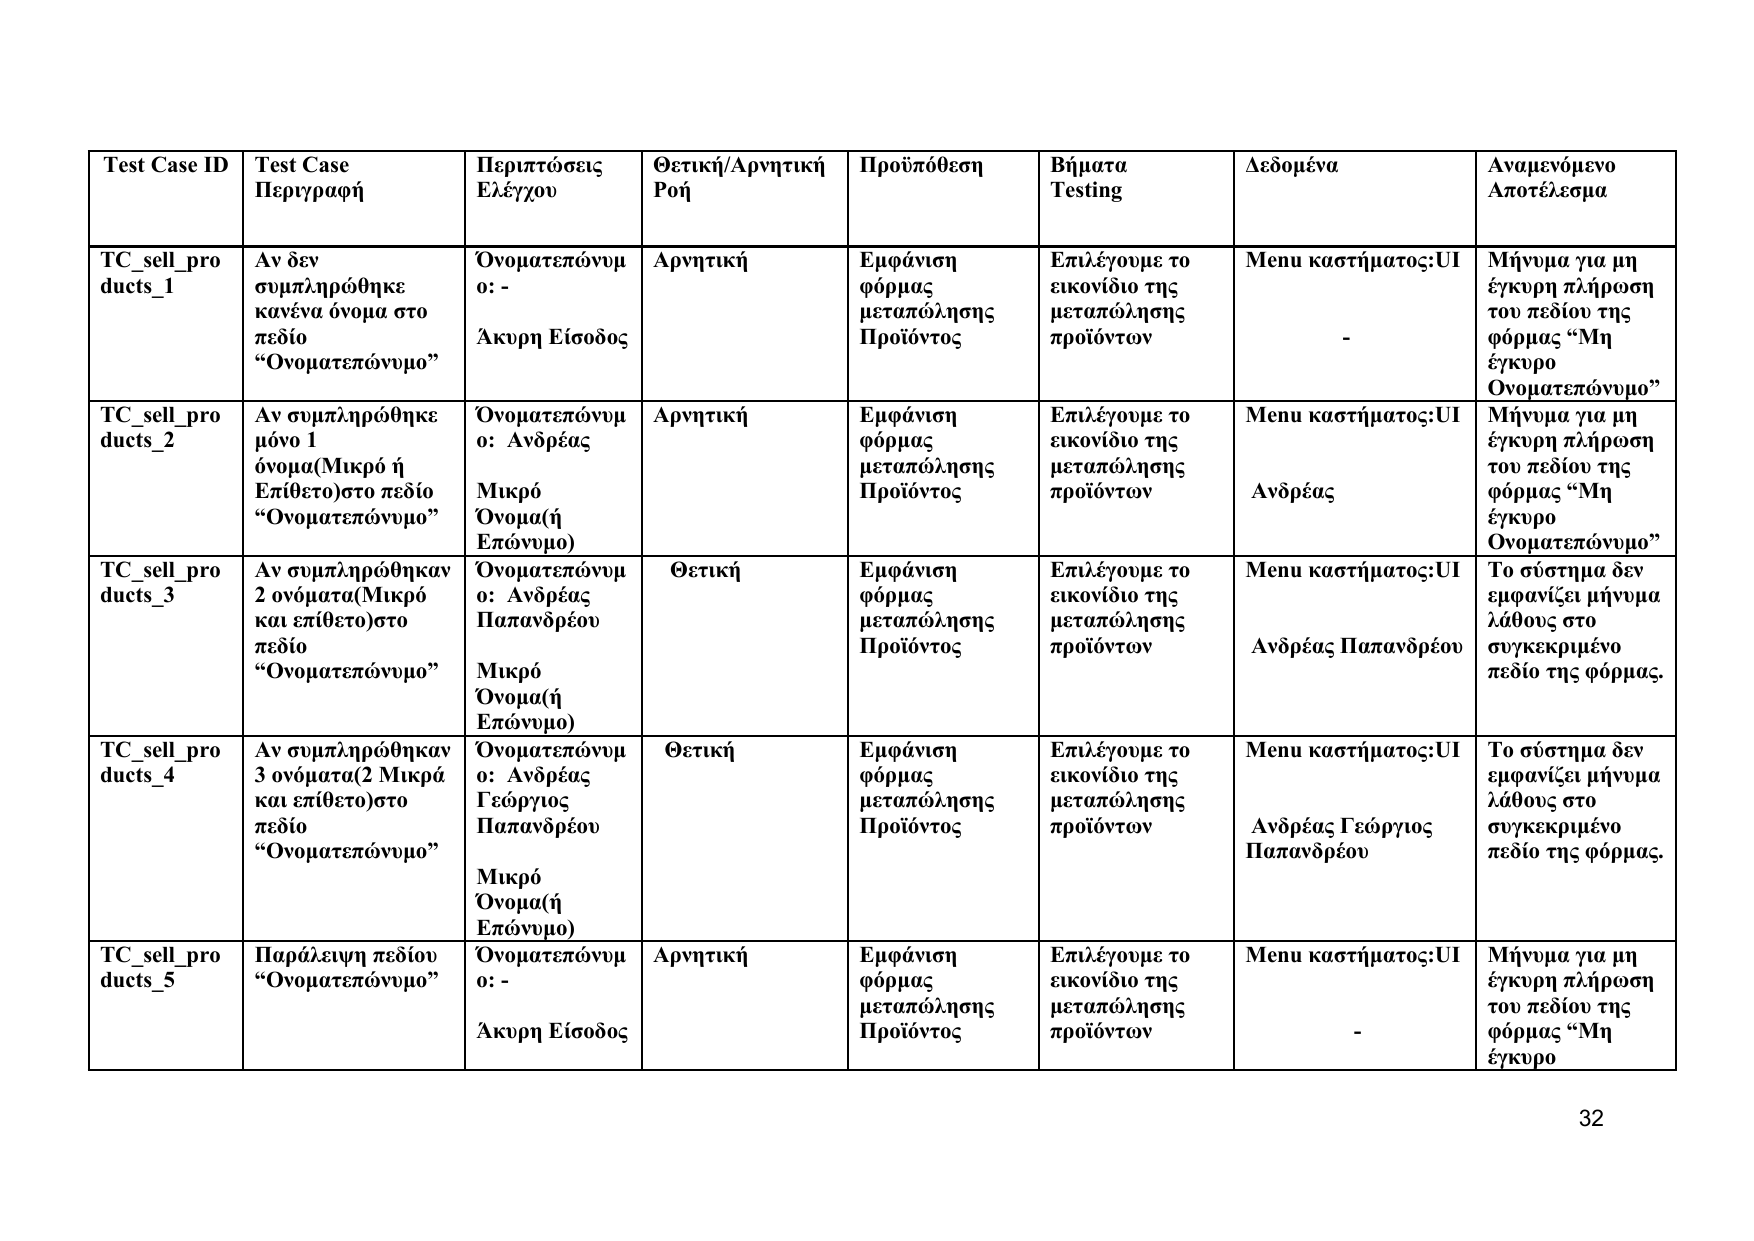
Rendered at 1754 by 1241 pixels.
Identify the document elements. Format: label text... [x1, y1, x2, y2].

table_cell Όνοματεπώνυμο: Ανδρέας Γεώργιος Παπανδρέου Μικρό Όνομα(ή Επώνυμο) [466, 737, 641, 940]
table_cell Αν συμπληρώθηκε μόνο 1 όνομα(Μικρό ή Επίθετο)στο πεδίο “Ονοματεπώνυμο” [244, 402, 464, 554]
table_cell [1235, 942, 1475, 1069]
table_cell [244, 942, 464, 1069]
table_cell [849, 942, 1038, 1069]
table_cell Menu καστήματος:UI - [1235, 248, 1475, 400]
table_header Περιπτώσεις Ελέγχου [466, 152, 641, 245]
table_cell TC_sell_products_1 [90, 248, 242, 400]
table_cell Θετική [643, 557, 847, 734]
table_cell Θετική [643, 737, 847, 940]
table_cell Όνοματεπώνυμο: Ανδρέας Μικρό Όνομα(ή Επώνυμο) [466, 402, 641, 554]
table_cell Εμφάνιση φόρμας μεταπώλησης Προϊόντος [849, 248, 1038, 400]
table_header Προϋπόθεση [849, 152, 1038, 245]
table_cell Αρνητική [643, 248, 847, 400]
table_cell Αρνητική [643, 402, 847, 554]
table_cell Επιλέγουμε το εικονίδιο της μεταπώλησης προϊόντων [1040, 737, 1233, 940]
table_cell TC_sell_products_3 [90, 557, 242, 734]
table_header Τest Case ID [90, 152, 242, 245]
table_cell Όνοματεπώνυμο: Ανδρέας Παπανδρέου Μικρό Όνομα(ή Επώνυμο) [466, 557, 641, 734]
table_cell TC_sell_products_2 [90, 402, 242, 554]
table_header Θετική/Αρνητική Ροή [643, 152, 847, 245]
table_header Βήματα Testing [1040, 152, 1233, 245]
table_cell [466, 942, 641, 1069]
table_cell TC_sell_products_4 [90, 737, 242, 940]
table_cell Όνοματεπώνυμο: - Άκυρη Είσοδος [466, 248, 641, 400]
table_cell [1477, 942, 1675, 1069]
table_cell Αρνητική [643, 942, 847, 1069]
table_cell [1040, 942, 1233, 1069]
table_header Δεδομένα [1235, 152, 1475, 245]
table_cell Επιλέγουμε το εικονίδιο της μεταπώλησης προϊόντων [1040, 248, 1233, 400]
table_header Test Case Περιγραφή [244, 152, 464, 245]
table_cell Menu καστήματος:UI Ανδρέας Γεώργιος Παπανδρέου [1235, 737, 1475, 940]
table_cell Εμφάνιση φόρμας μεταπώλησης Προϊόντος [849, 557, 1038, 734]
table_cell Εμφάνιση φόρμας μεταπώλησης Προϊόντος [849, 737, 1038, 940]
table_cell Menu καστήματος:UI Ανδρέας Παπανδρέου [1235, 557, 1475, 734]
table_cell Menu καστήματος:UI Ανδρέας [1235, 402, 1475, 554]
table_cell Επιλέγουμε το εικονίδιο της μεταπώλησης προϊόντων [1040, 402, 1233, 554]
table_cell Αν δεν συμπληρώθηκε κανένα όνομα στο πεδίο “Ονοματεπώνυμο” [244, 248, 464, 400]
table_cell Μήνυμα για μη έγκυρη πλήρωση του πεδίου της φόρμας “Μη έγκυρο Ονοματεπώνυμο” [1477, 402, 1675, 554]
table_cell Εμφάνιση φόρμας μεταπώλησης Προϊόντος [849, 402, 1038, 554]
table_cell Το σύστημα δεν εμφανίζει μήνυμα λάθους στο συγκεκριμένο πεδίο της φόρμας. [1477, 557, 1675, 734]
table_cell TC_sell_products_5 [90, 942, 242, 1069]
table_cell Αν συμπληρώθηκαν 3 ονόματα(2 Μικρά και επίθετο)στο πεδίο “Ονοματεπώνυμο” [244, 737, 464, 940]
table_cell Αν συμπληρώθηκαν 2 ονόματα(Μικρό και επίθετο)στο πεδίο “Ονοματεπώνυμο” [244, 557, 464, 734]
table_cell Επιλέγουμε το εικονίδιο της μεταπώλησης προϊόντων [1040, 557, 1233, 734]
table_header Αναμενόμενο Αποτέλεσμα [1477, 152, 1675, 245]
table_cell Μήνυμα για μη έγκυρη πλήρωση του πεδίου της φόρμας “Μη έγκυρο Ονοματεπώνυμο” [1477, 248, 1675, 400]
table_cell Το σύστημα δεν εμφανίζει μήνυμα λάθους στο συγκεκριμένο πεδίο της φόρμας. [1477, 737, 1675, 940]
